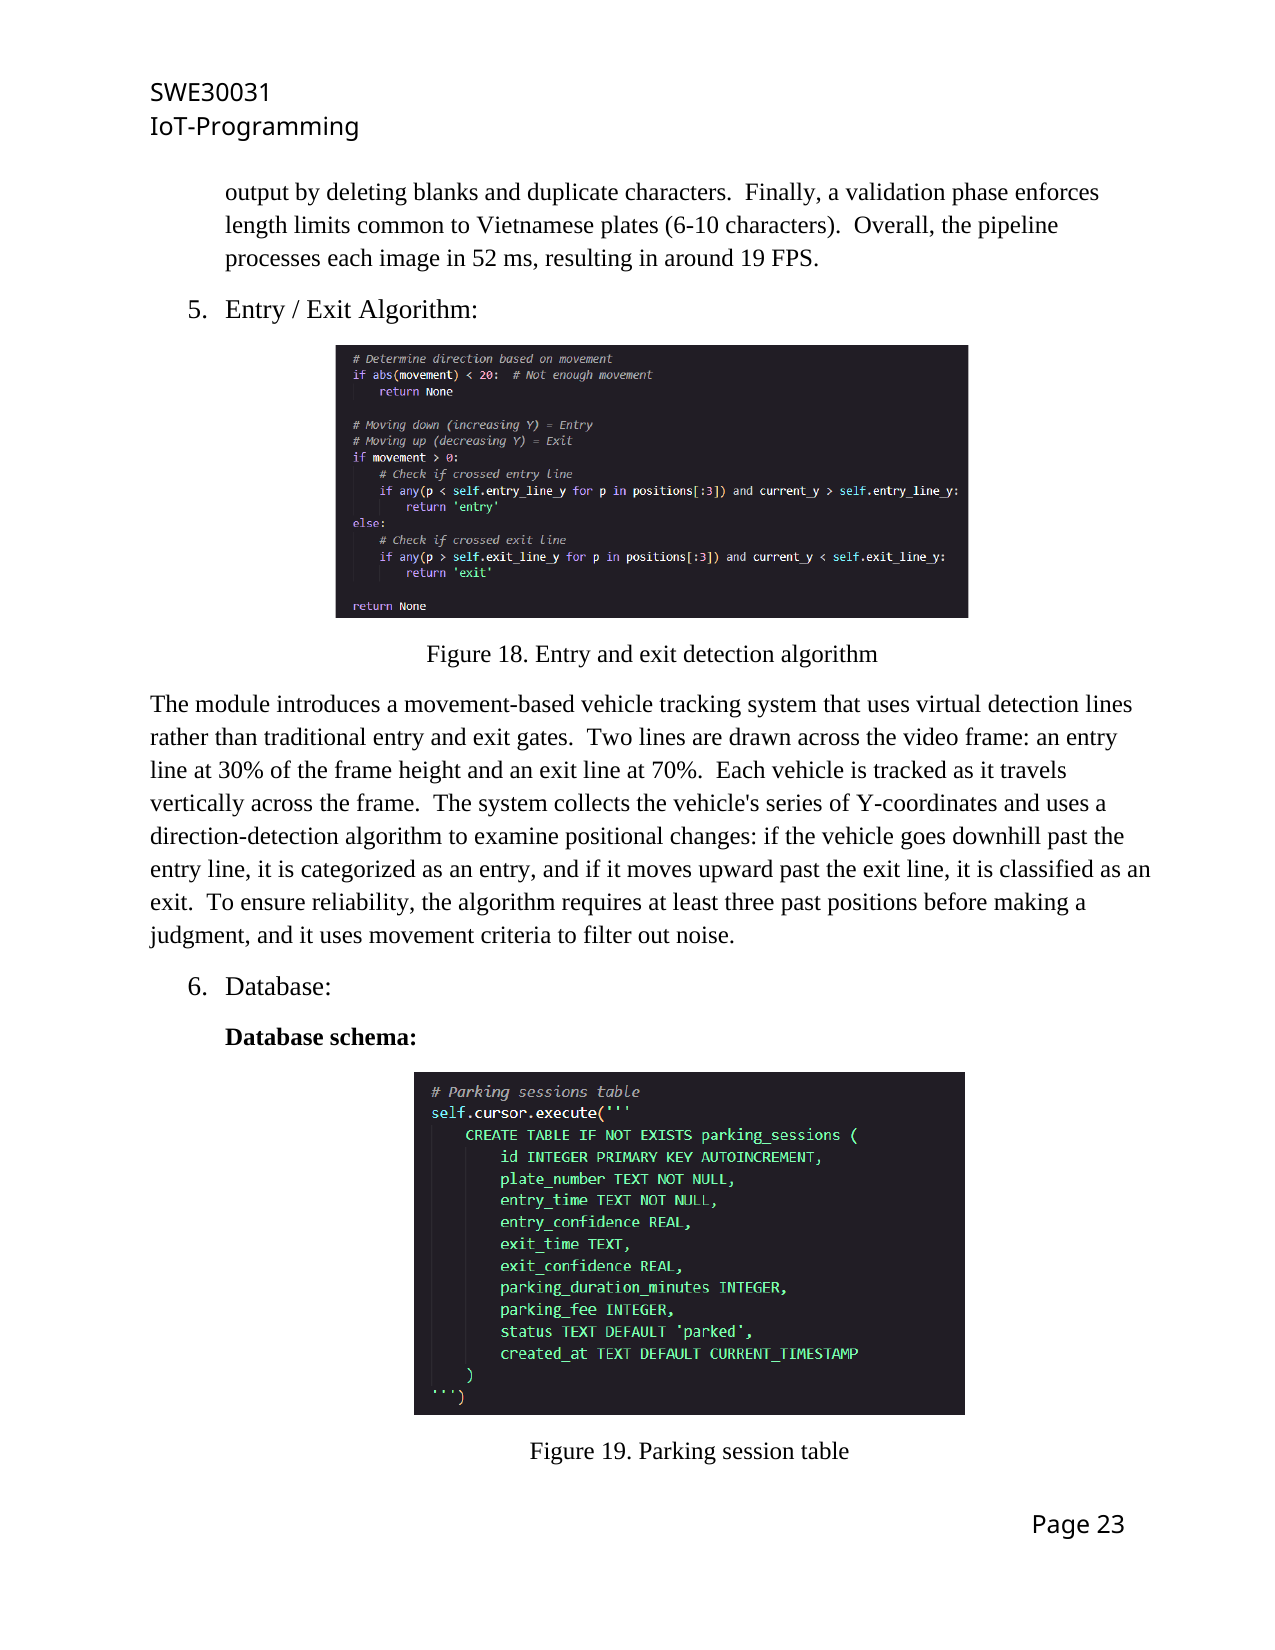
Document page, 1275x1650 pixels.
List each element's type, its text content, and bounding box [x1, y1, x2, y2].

text Figure 19. Parking session table [225, 1436, 1154, 1465]
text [225, 177, 1154, 272]
picture [414, 1072, 965, 1415]
text Figure 18. Entry and exit detection algorithm [150, 639, 1154, 668]
list Entry / Exit Algorithm: [187, 293, 1154, 324]
picture [335, 345, 969, 618]
text Database schema: [225, 1022, 1154, 1051]
text The module introduces a movement-based vehicle tracking system that uses virtual detection lines rather than traditional entry and exit gates. Two lines are drawn across the video frame: an entry line at 30% of the frame height and an exit line at 70%. Each vehicle is tracked as it travels vertically across the frame. The system collects the vehicle's series of Y-coordinates and uses a direction-detection algorithm to examine positional changes: if the vehicle goes downhill past the entry line, it is categorized as an entry, and if it moves upward past the exit line, it is classified as an exit. To ensure reliability, the algorithm requires at least three past positions before making a judgment, and it uses movement criteria to filter out noise. [150, 689, 1154, 949]
list Database: [187, 970, 1154, 1001]
